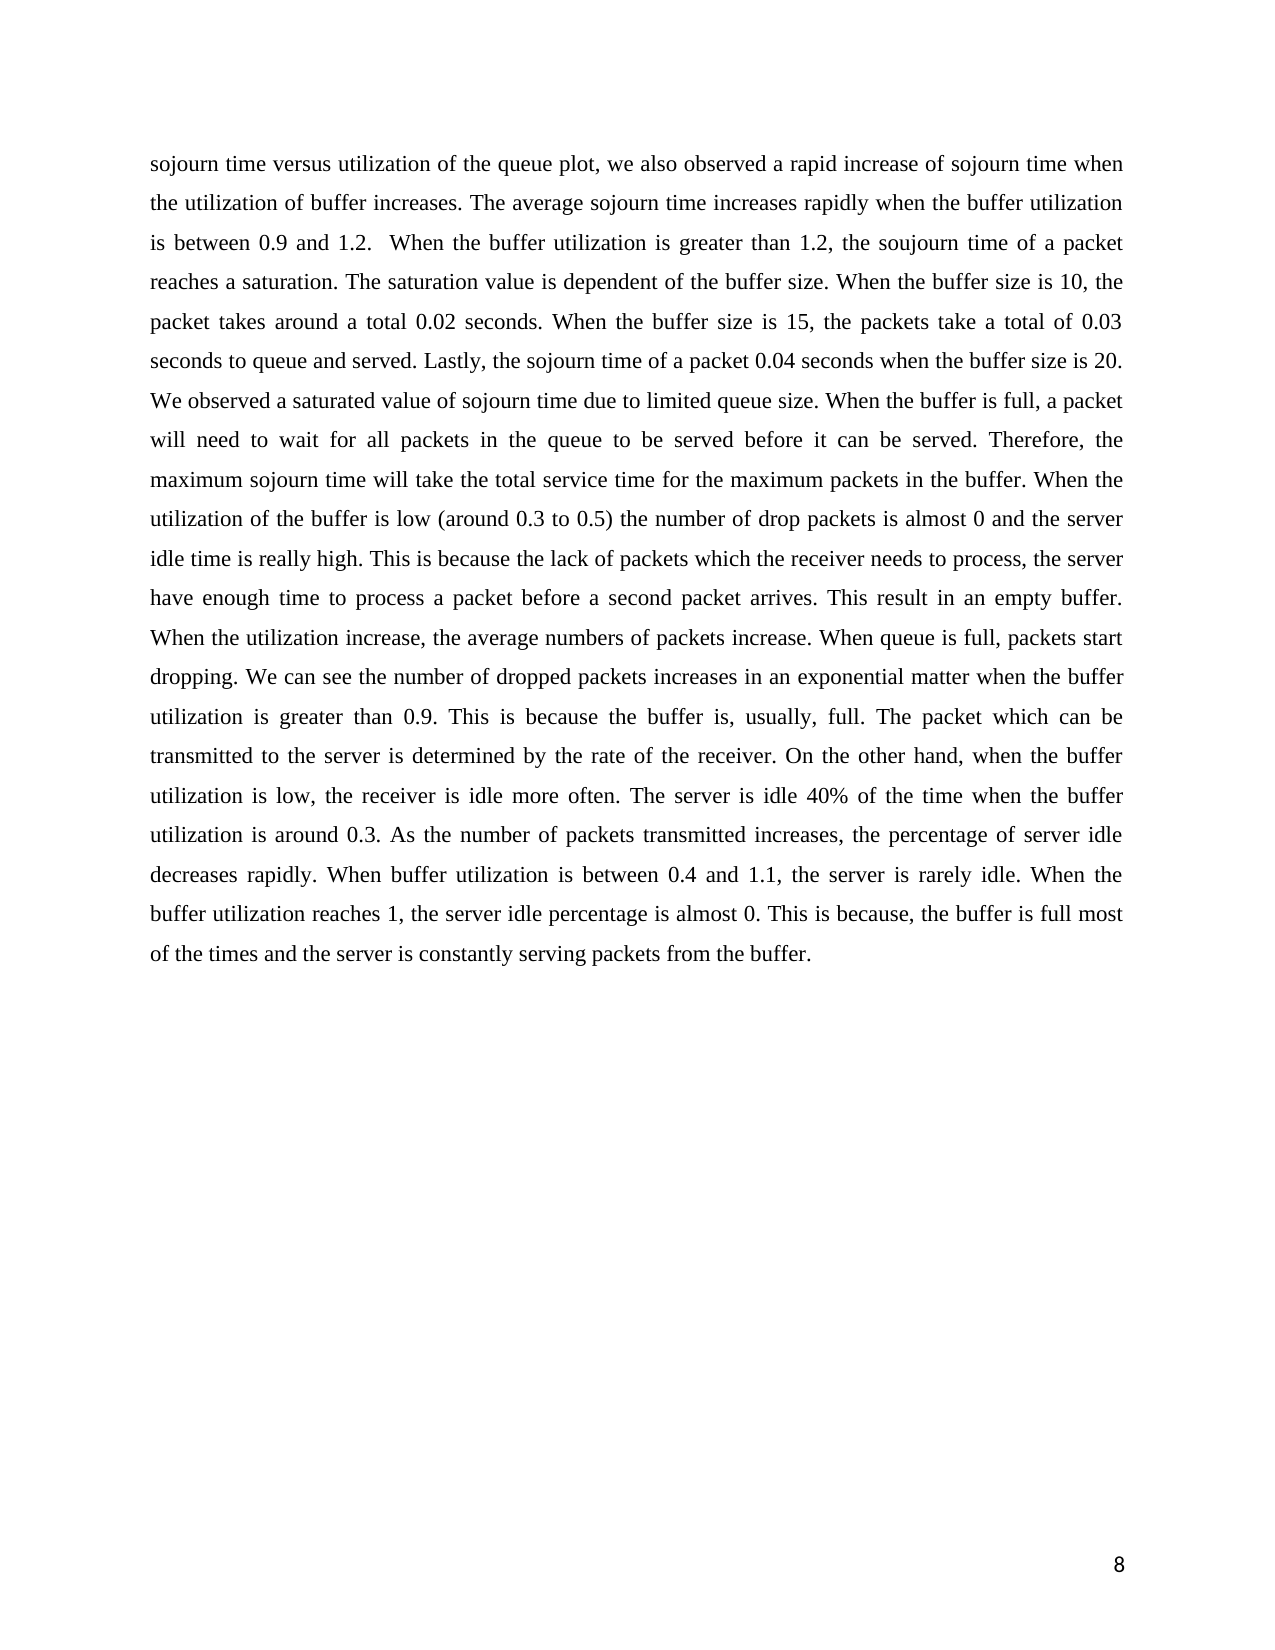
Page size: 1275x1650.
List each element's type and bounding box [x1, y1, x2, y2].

text [150, 150, 1125, 966]
